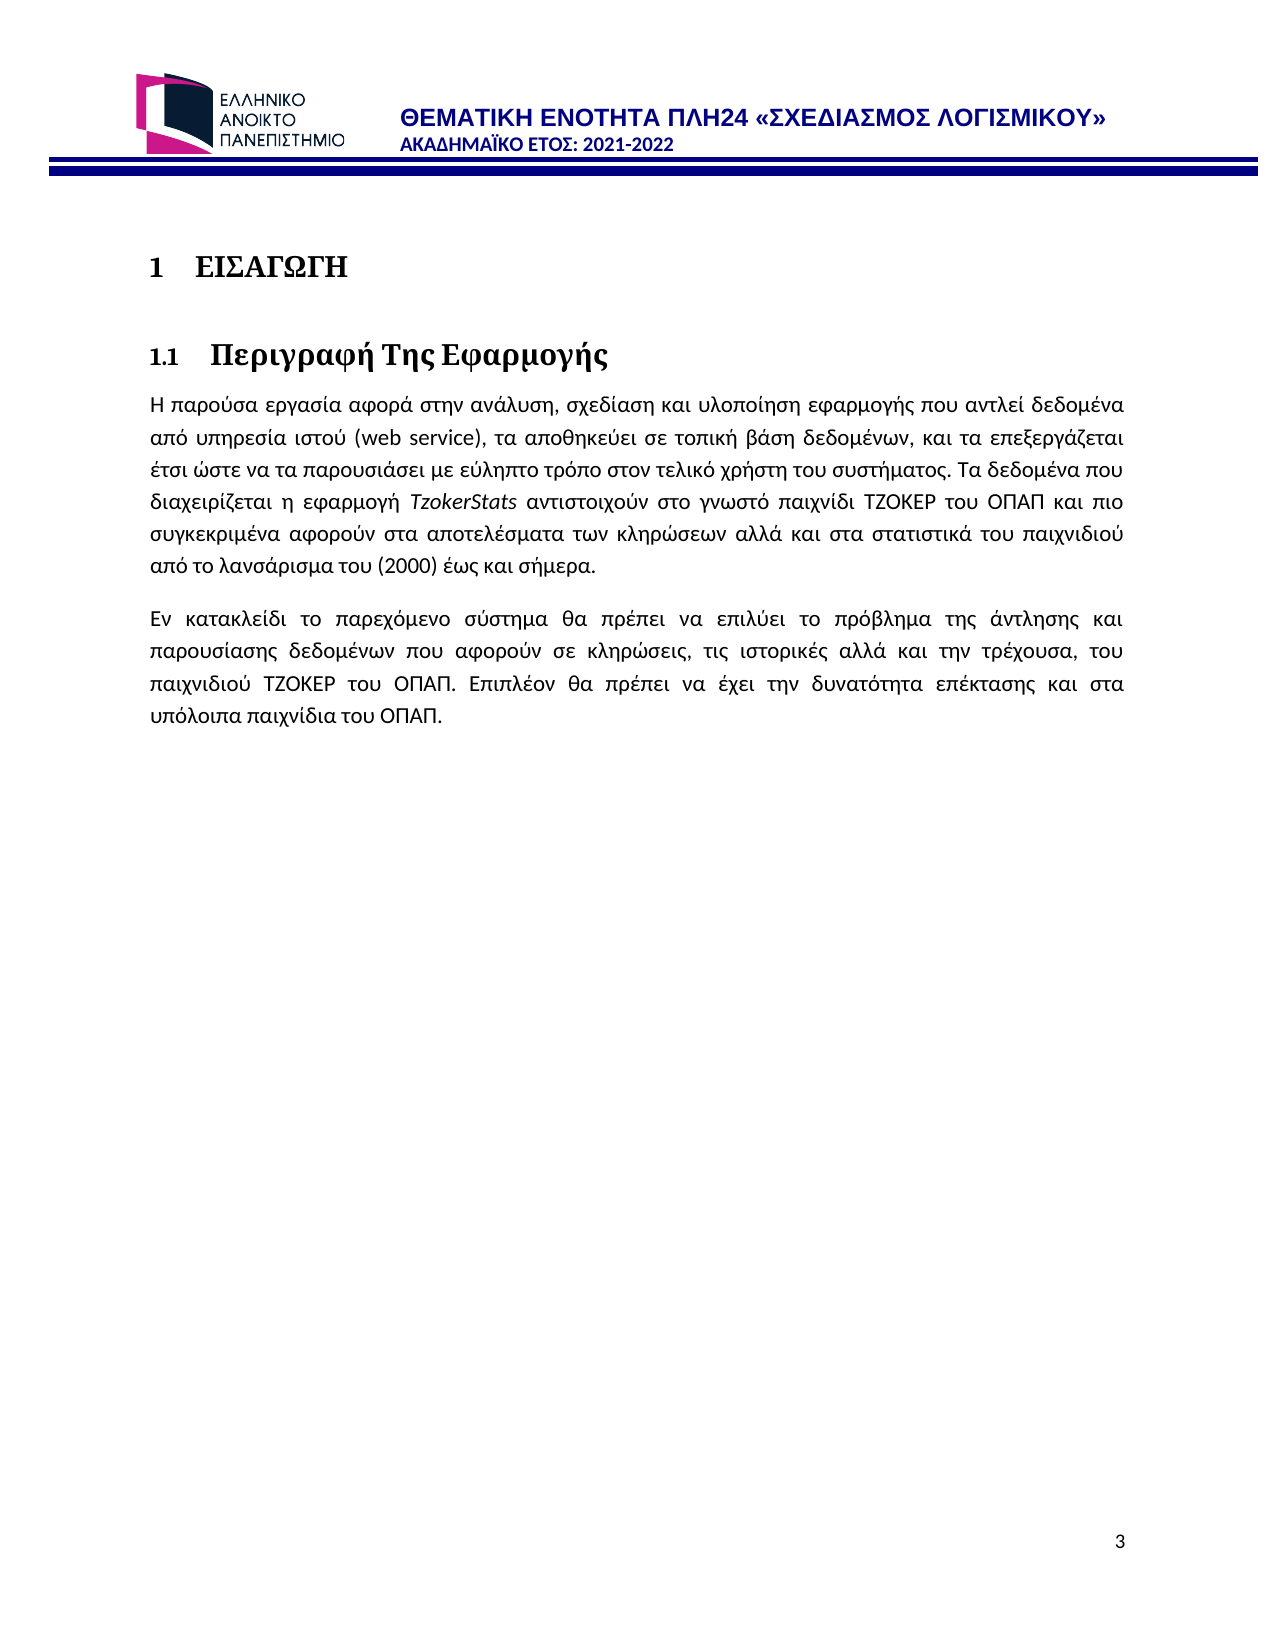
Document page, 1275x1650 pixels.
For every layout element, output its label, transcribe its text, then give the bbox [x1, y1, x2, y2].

text Η παρούσα εργασία αφορά στην ανάλυση, σχεδίαση και υλοποίηση εφαρμογής που αντλεί δεδομένα από υπηρεσία ιστού (web service), τα αποθηκεύει σε τοπική βάση δεδομένων, και τα επεξεργάζεται έτσι ώστε να τα παρουσιάσει με εύληπτο τρόπο στον τελικό χρήστη του συστήματος. Τα δεδομένα που διαχειρίζεται η εφαρμογή TzokerStats αντιστοιχούν στο γνωστό παιχνίδι ΤΖΟΚΕΡ του ΟΠΑΠ και πιο συγκεκριμένα αφορούν στα αποτελέσματα των κληρώσεων αλλά και στα στατιστικά του παιχνιδιού από το λανσάρισμα του (2000) έως και σήμερα. [150, 391, 1125, 579]
subtitle Περιγραφή Της Εφαρμογής [150, 339, 1125, 373]
picture [136, 73, 345, 154]
text Εν κατακλείδι το παρεχόμενο σύστημα θα πρέπει να επιλύει το πρόβλημα της άντλησης και παρουσίασης δεδομένων που αφορούν σε κληρώσεις, τις ιστορικές αλλά και την τρέχουσα, του παιχνιδιού ΤΖΟΚΕΡ του ΟΠΑΠ. Επιπλέον θα πρέπει να έχει την δυνατότητα επέκτασης και στα υπόλοιπα παιχνίδια του ΟΠΑΠ. [150, 604, 1125, 729]
subtitle ΕΙΣΑΓΩΓΗ [150, 251, 1125, 284]
